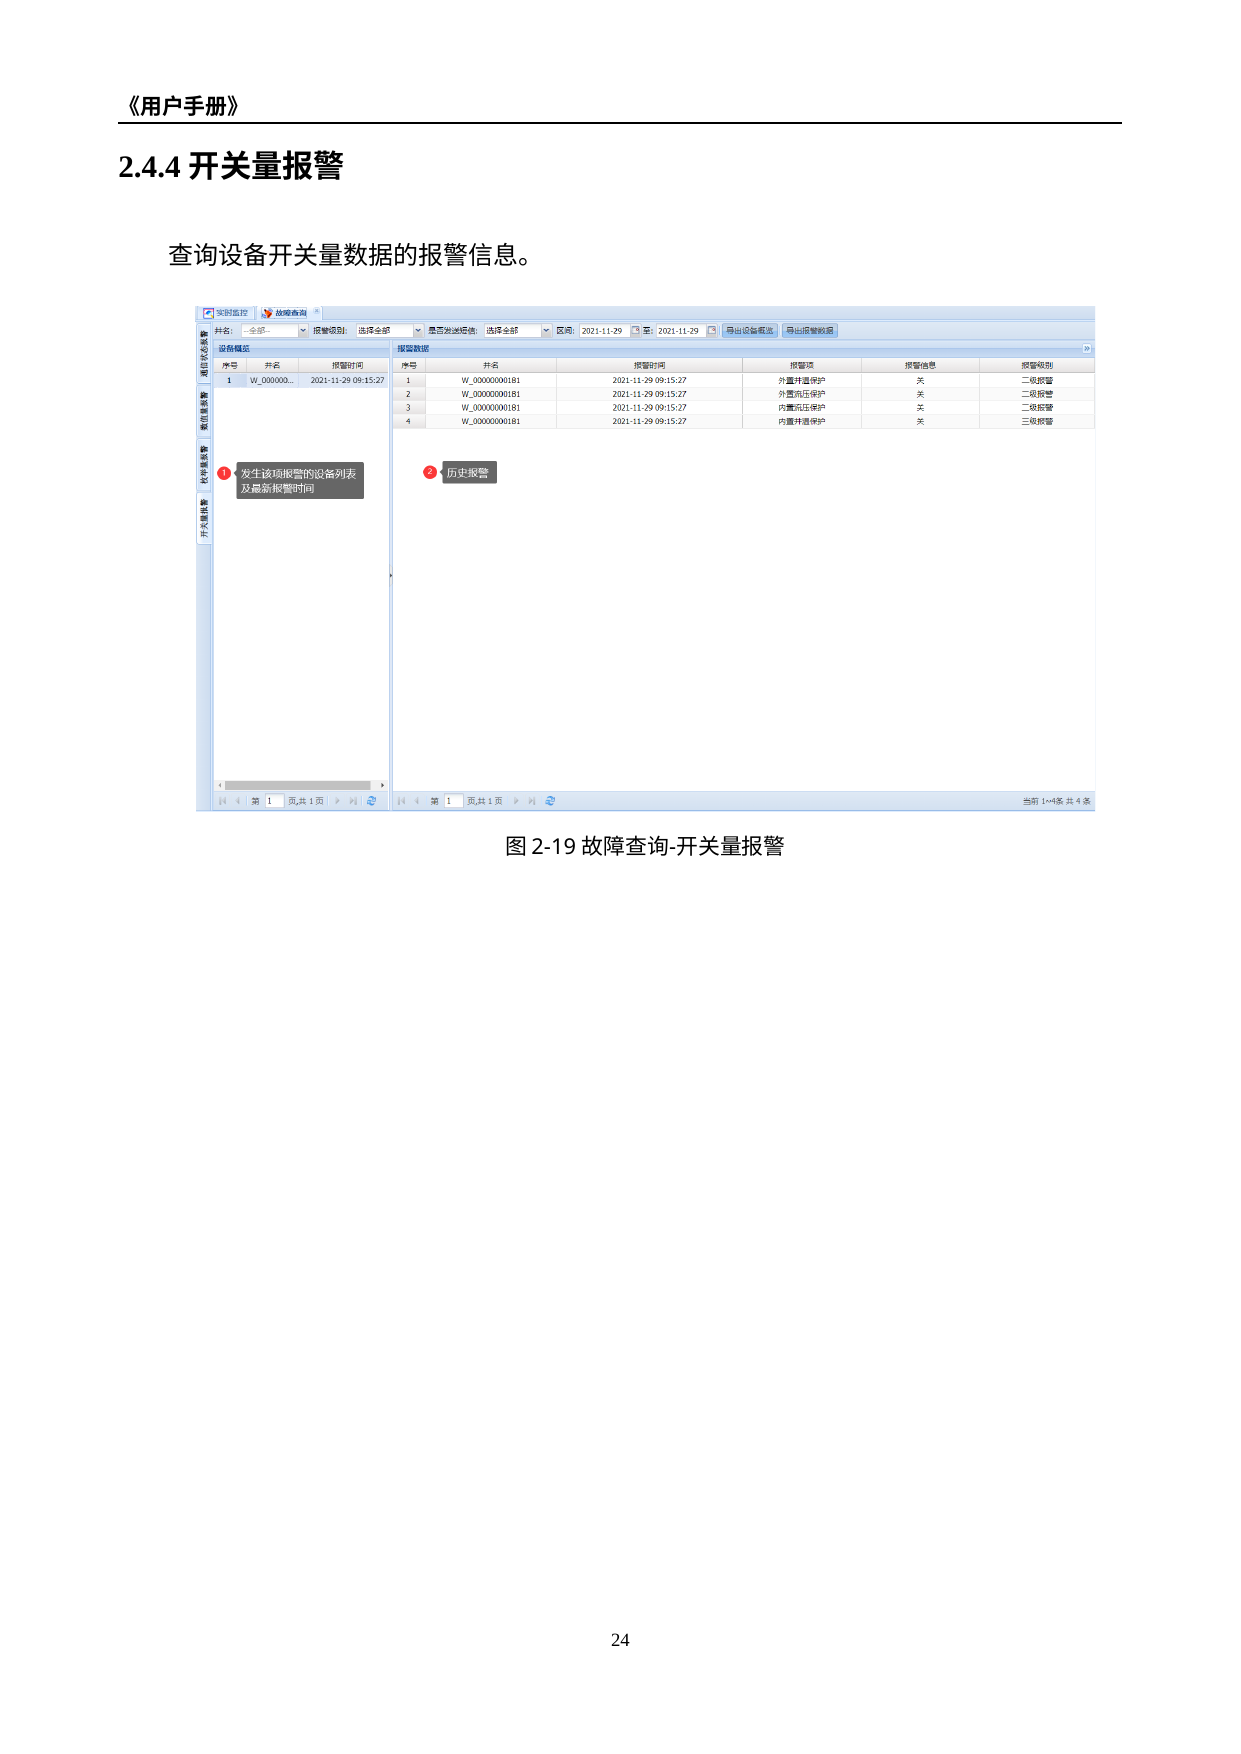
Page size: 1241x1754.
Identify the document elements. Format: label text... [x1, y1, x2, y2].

subtitle 2.4.4 开关量报警 [118, 129, 1122, 197]
picture [195, 306, 1096, 812]
text 查询设备开关量数据的报警信息。 [118, 220, 1122, 288]
text 图2-19 故障查询-开关量报警 [118, 828, 1122, 862]
